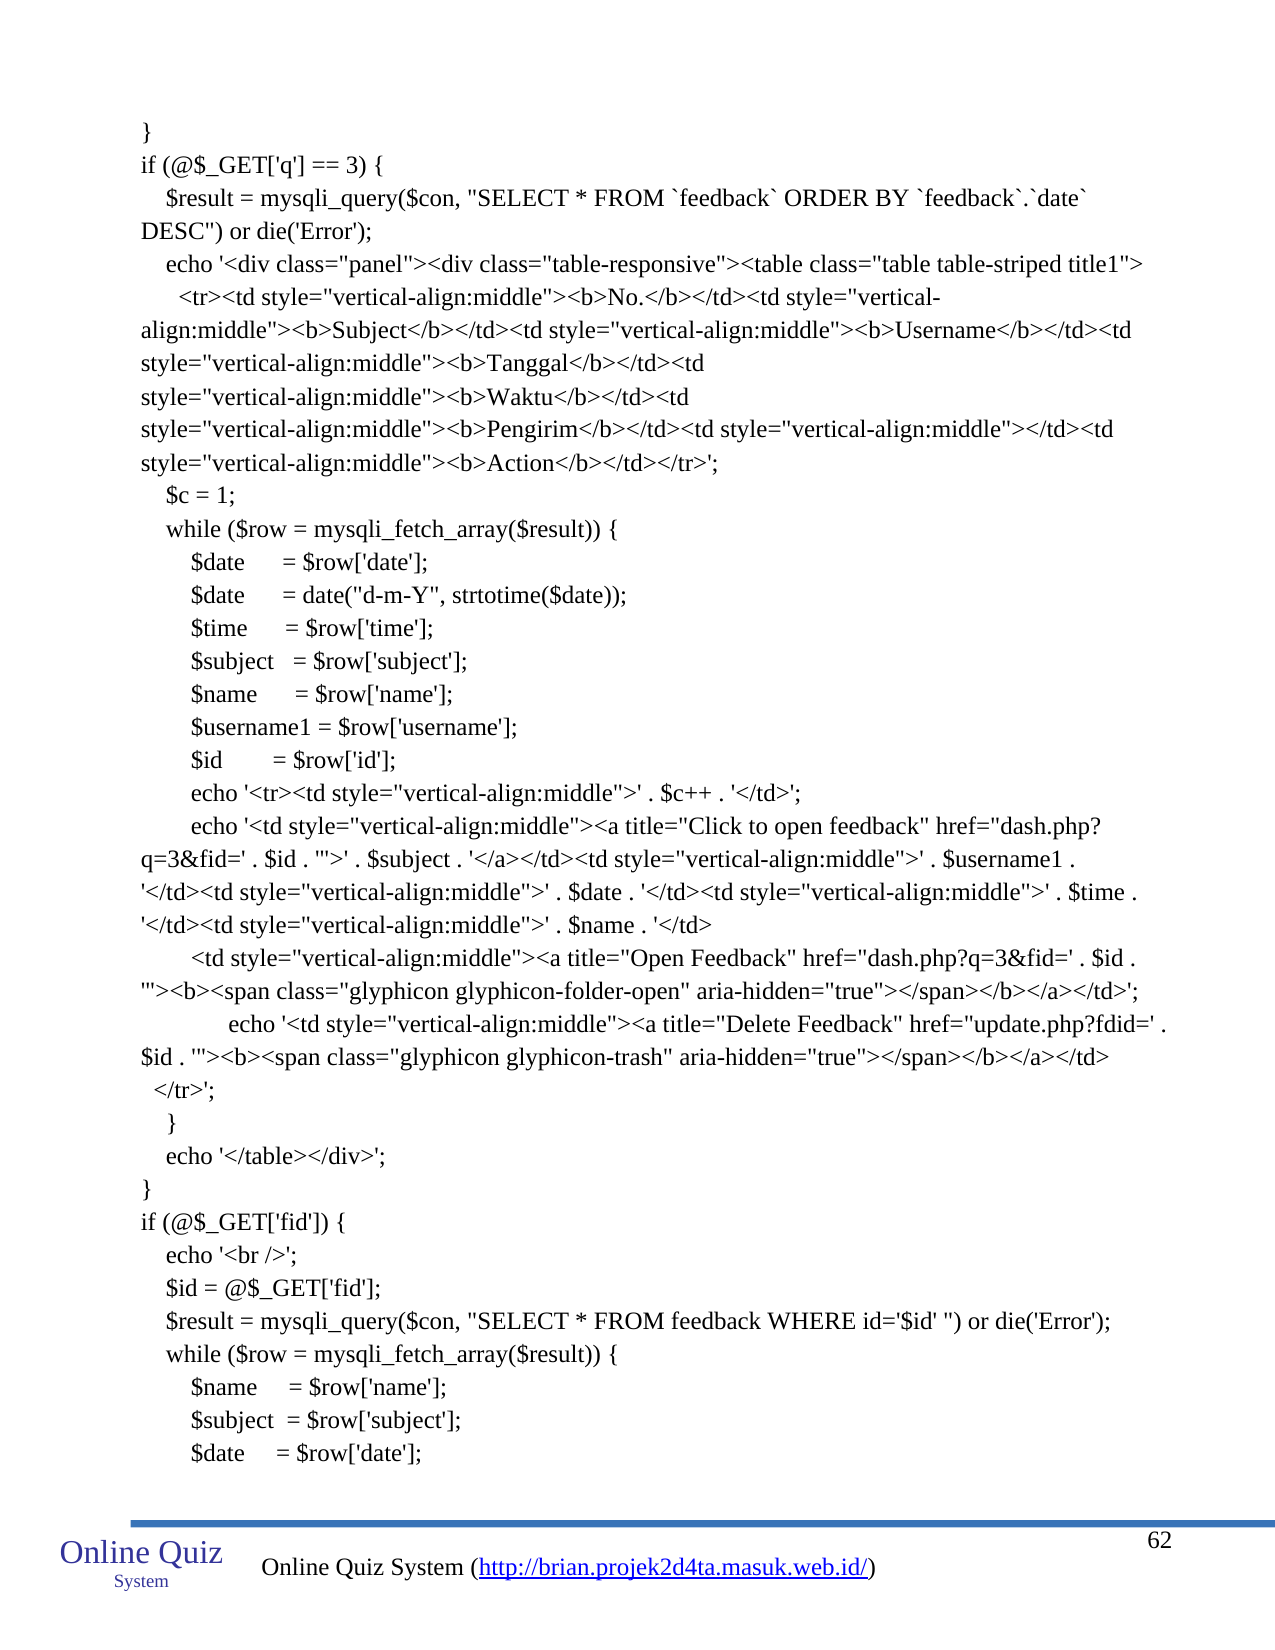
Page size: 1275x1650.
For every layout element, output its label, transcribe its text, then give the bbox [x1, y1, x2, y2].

text <td style="vertical-align:middle"><a title="Open Feedback" href="dash.php?q=3&fid=' . $id . '"><b><span class="glyphicon glyphicon-folder-open" aria-hidden="true"></span></b></a></td>'; [141, 943, 1172, 1005]
text if (@$_GET['q'] == 3) { [103, 150, 1172, 179]
text $date = date("d-m-Y", strtotime($date)); [103, 580, 1172, 608]
text if (@$_GET['fid']) { [103, 1207, 1172, 1236]
text $date = $row['date']; [103, 1438, 1172, 1467]
text $result = mysqli_query($con, "SELECT * FROM feedback WHERE id='$id' ") or die('Error'); [103, 1306, 1172, 1335]
text $subject = $row['subject']; [103, 1405, 1172, 1434]
text while ($row = mysqli_fetch_array($result)) { [103, 514, 1172, 542]
text <tr><td style="vertical-align:middle"><b>No.</b></td><td style="vertical-align:middle"><b>Subject</b></td><td style="vertical-align:middle"><b>Username</b></td><td style="vertical-align:middle"><b>Tanggal</b></td><td style="vertical-align:middle"><b>Waktu</b></td><td style="vertical-align:middle"><b>Pengirim</b></td><td style="vertical-align:middle"></td><td style="vertical-align:middle"><b>Action</b></td></tr>'; [141, 282, 1172, 476]
text while ($row = mysqli_fetch_array($result)) { [103, 1339, 1172, 1368]
text $result = mysqli_query($con, "SELECT * FROM `feedback` ORDER BY `feedback`.`date` DESC") or die('Error'); [141, 183, 1172, 245]
text } [103, 1108, 1172, 1137]
text echo '<div class="panel"><div class="table-responsive"><table class="table table-striped title1"> [103, 249, 1172, 278]
text echo '<br />'; [103, 1240, 1172, 1269]
text $date = $row['date']; [103, 547, 1172, 575]
text </tr>'; [103, 1075, 1172, 1104]
text $c = 1; [103, 481, 1172, 509]
text $username1 = $row['username']; [103, 712, 1172, 741]
text $id = $row['id']; [103, 745, 1172, 773]
text $name = $row['name']; [103, 1372, 1172, 1401]
text $time = $row['time']; [103, 613, 1172, 641]
text echo '<td style="vertical-align:middle"><a title="Delete Feedback" href="update.php?fdid=' . $id . '"><b><span class="glyphicon glyphicon-trash" aria-hidden="true"></span></b></a></td> [141, 1009, 1172, 1071]
text } [103, 117, 1172, 146]
text $id = @$_GET['fid']; [103, 1273, 1172, 1302]
text echo '</table></div>'; [103, 1141, 1172, 1170]
text echo '<tr><td style="vertical-align:middle">' . $c++ . '</td>'; [103, 778, 1172, 807]
text $name = $row['name']; [103, 679, 1172, 707]
text echo '<td style="vertical-align:middle"><a title="Click to open feedback" href="dash.php?q=3&fid=' . $id . '">' . $subject . '</a></td><td style="vertical-align:middle">' . $username1 . '</td><td style="vertical-align:middle">' . $date . '</td><td style="vertical-align:middle">' . $time . '</td><td style="vertical-align:middle">' . $name . '</td> [141, 811, 1172, 939]
text $subject = $row['subject']; [103, 646, 1172, 674]
text } [103, 1174, 1172, 1203]
